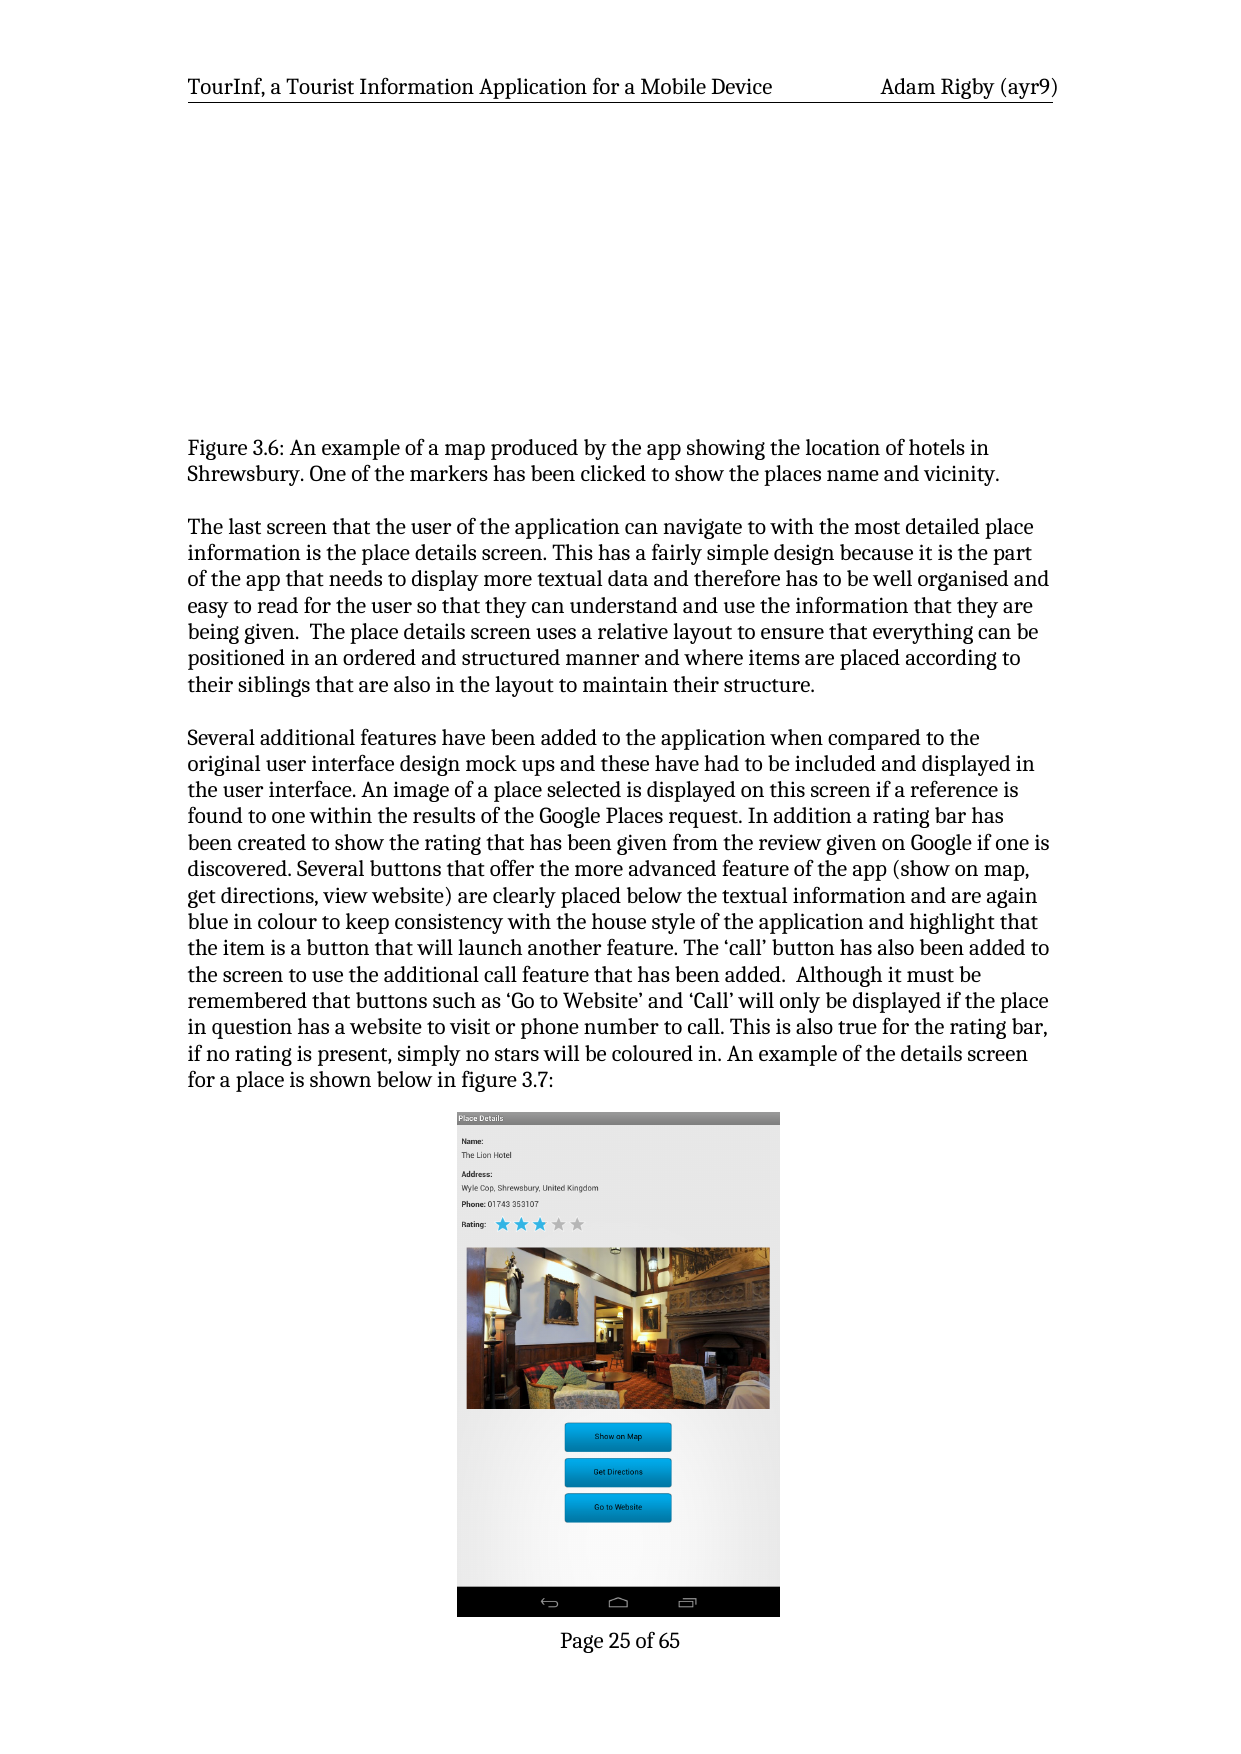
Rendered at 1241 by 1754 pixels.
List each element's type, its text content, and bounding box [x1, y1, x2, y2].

text Several additional features have been added to the application when compared to the original user interface design mock ups and these have had to be included and displayed in the user interface. An image of a place selected is displayed on this screen if a reference is found to one within the results of the Google Places request. In addition a rating bar has been created to show the rating that has been given from the review given on Google if one is discovered. Several buttons that offer the more advanced feature of the app (show on map, get directions, view website) are clearly placed below the textual information and are again blue in colour to keep consistency with the house style of the application and highlight that the item is a button that will launch another feature. The ‘call’ button has also been added to the screen to use the additional call feature that has been added. Although it must be remembered that buttons such as ‘Go to Website’ and ‘Call’ will only be displayed if the place in question has a website to visit or phone number to call. This is also true for the rating bar, if no rating is present, simply no stars will be coloured in. An example of the details screen for a place is shown below in figure 3.7: [187, 724, 1053, 1093]
picture [457, 1112, 780, 1617]
text Figure 3.6: An example of a map produced by the app showing the location of hotels in Shrewsbury. One of the markers has been clicked to show the places name and vicinity. [187, 434, 1053, 487]
text The last screen that the user of the application can navigate to with the most detailed place information is the place details screen. This has a fairly simple design because it is the part of the app that needs to display more textual data and therefore has to be well organised and easy to read for the user so that they can understand and use the information that they are being given. The place details screen uses a relative layout to ensure that everything can be positioned in an ordered and structured manner and where items are placed according to their siblings that are also in the layout to maintain their structure. [187, 513, 1053, 698]
